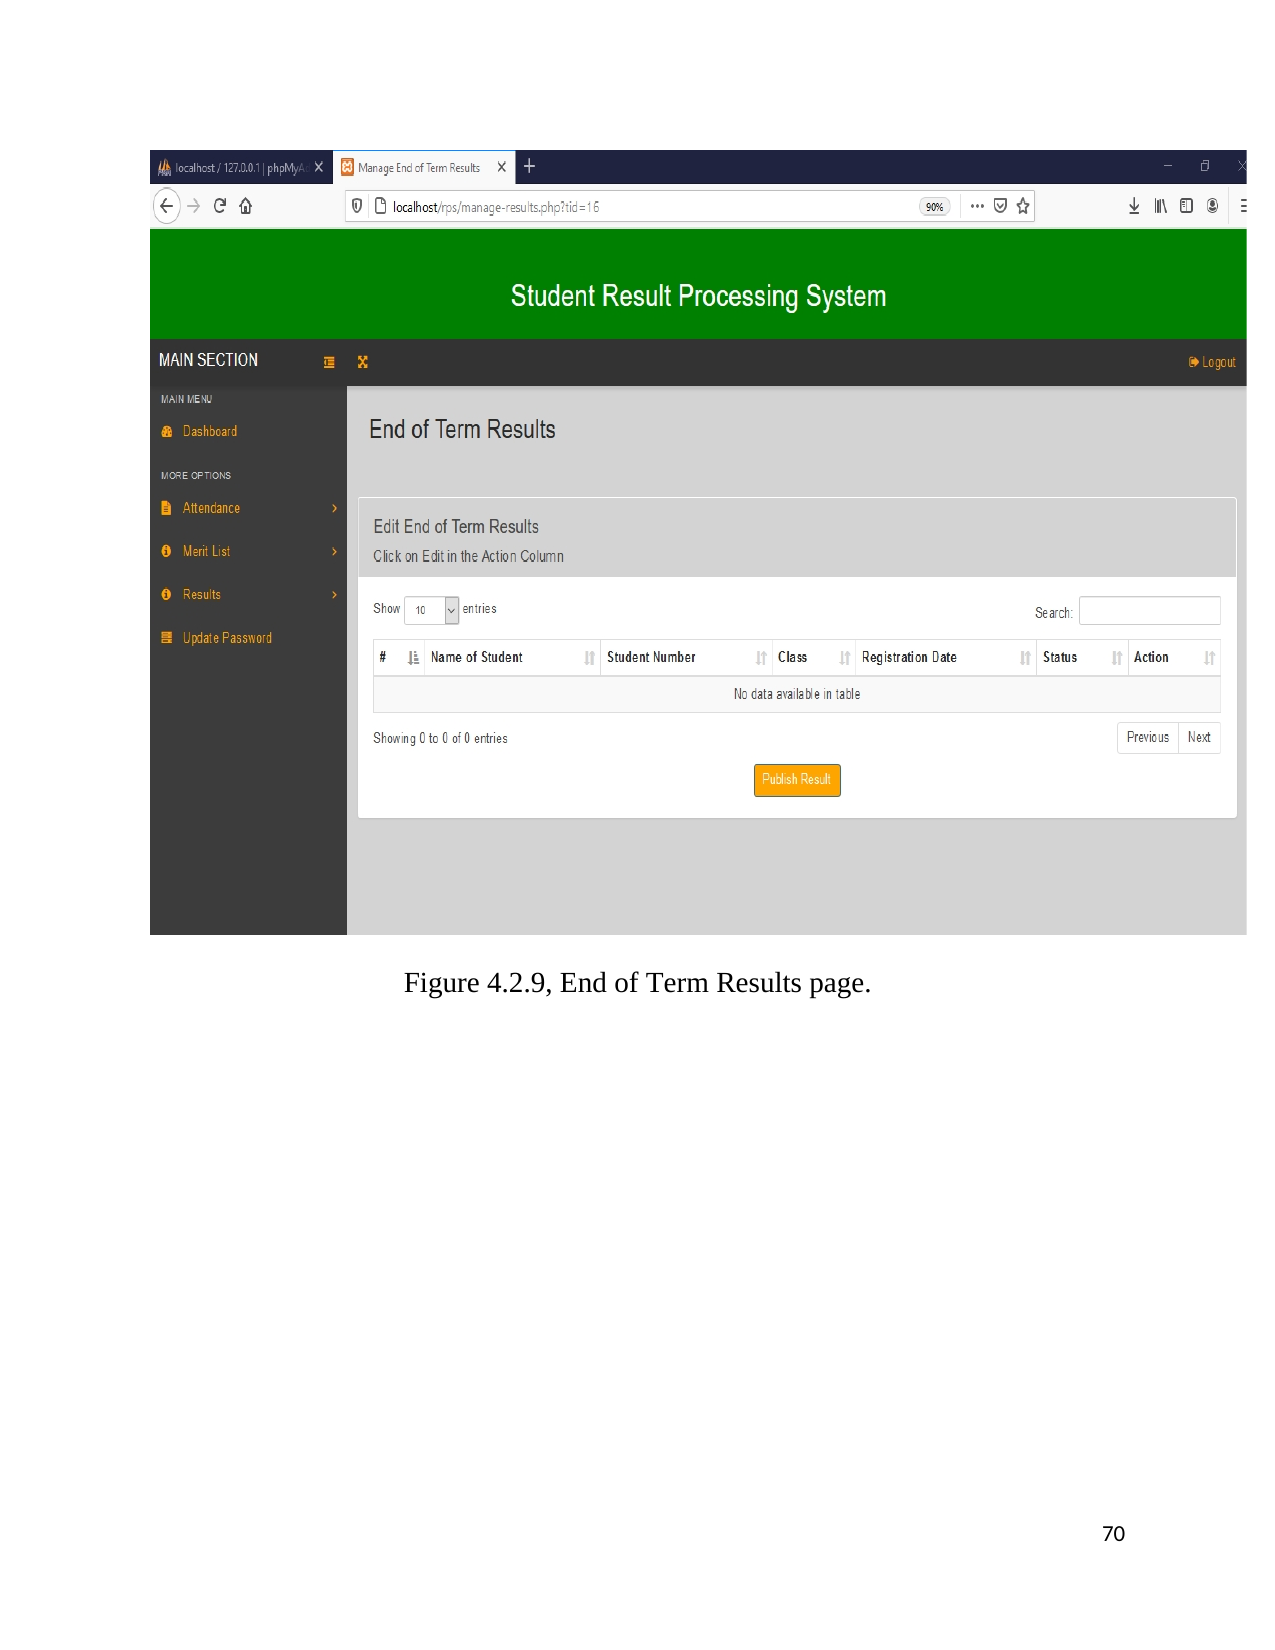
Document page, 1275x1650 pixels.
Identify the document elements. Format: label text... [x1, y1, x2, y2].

text Figure 4.2.9, End of Term Results page. [150, 965, 1125, 998]
picture [150, 150, 1247, 935]
